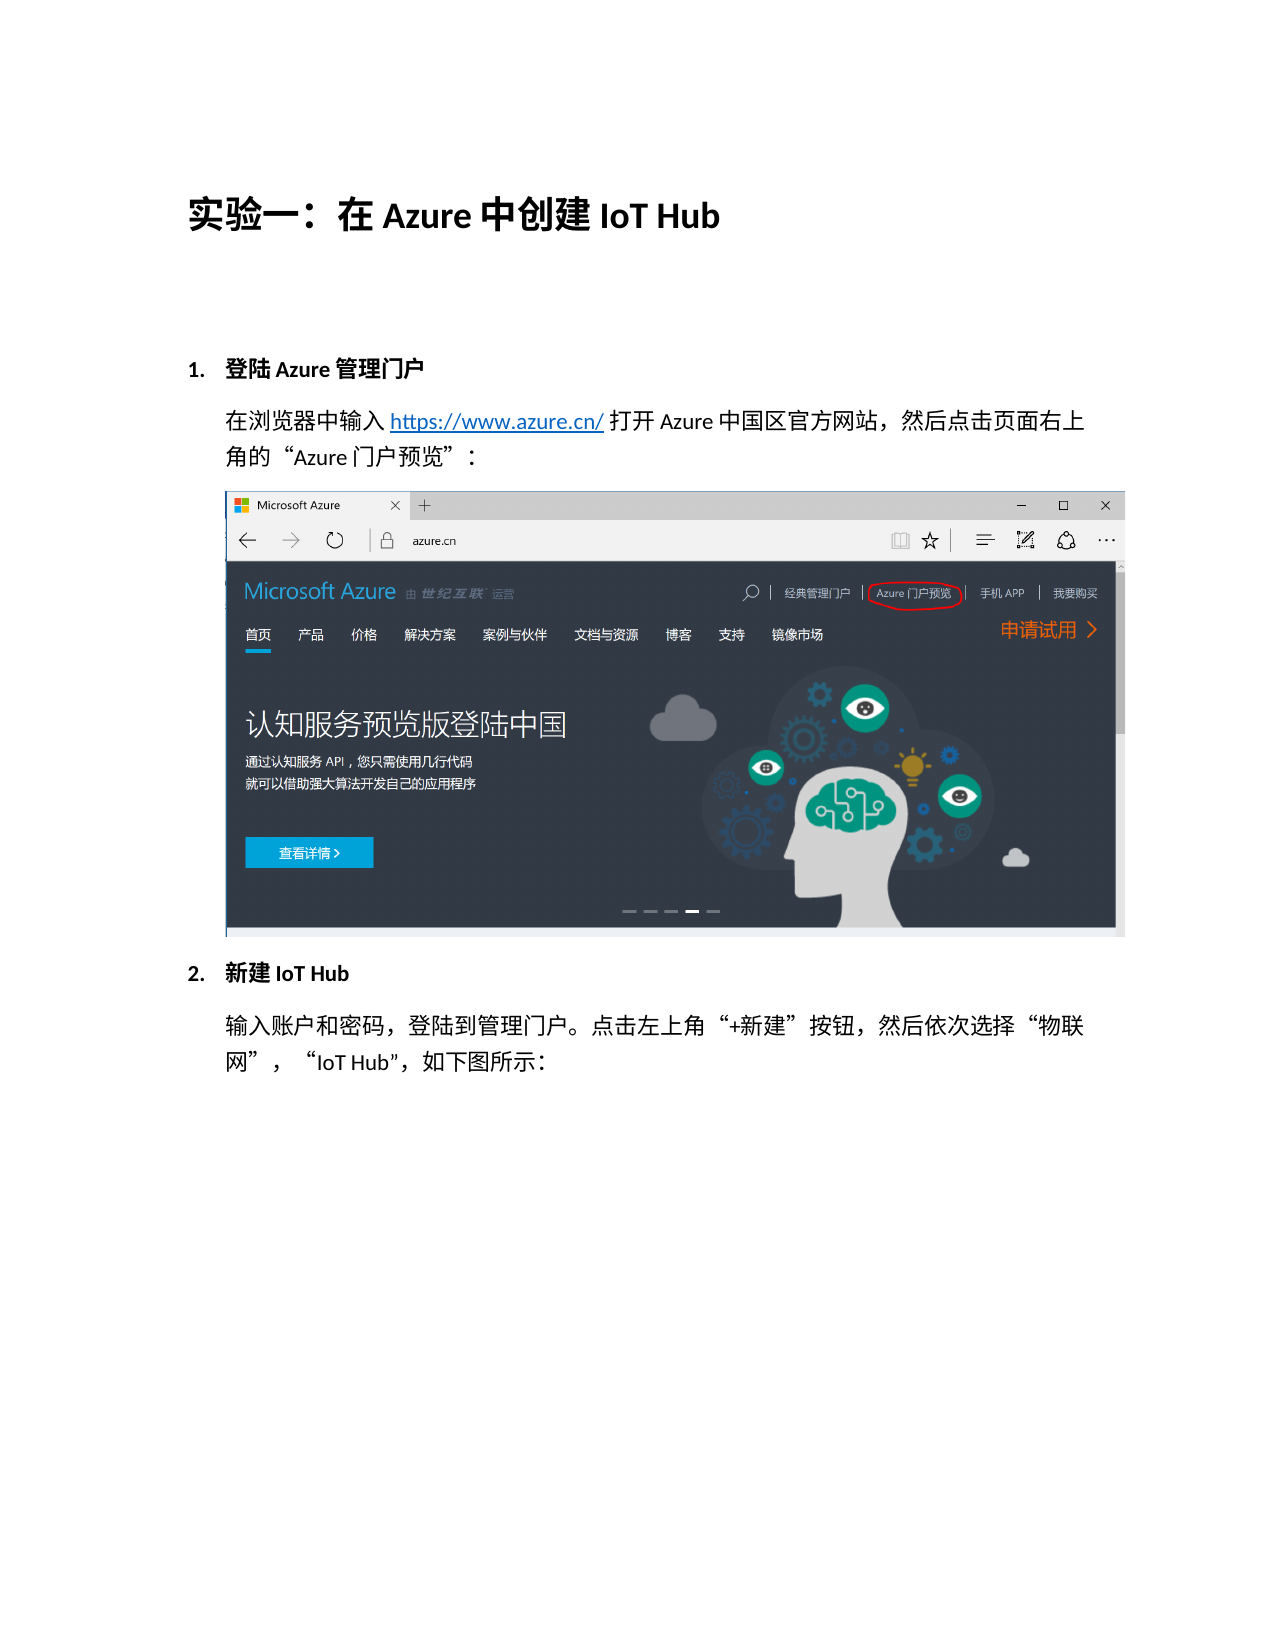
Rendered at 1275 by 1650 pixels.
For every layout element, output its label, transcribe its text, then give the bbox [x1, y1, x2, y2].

list 新建IoT Hub [187, 955, 1087, 988]
list 输入账户和密码，登陆到管理门户。点击左上角“+新建”按钮，然后依次选择“物联网”，“IoT Hub”，如下图所示： [225, 1008, 1087, 1077]
list 在浏览器中输入https://www.azure.cn/ 打开Azure中国区官方网站，然后点击页面右上角的“Azure门户预览”： [225, 403, 1087, 472]
list 登陆Azure管理门户 [187, 351, 1087, 384]
picture [225, 491, 1125, 937]
subtitle 实验一：在Azure中创建IoT Hub [187, 185, 1087, 240]
